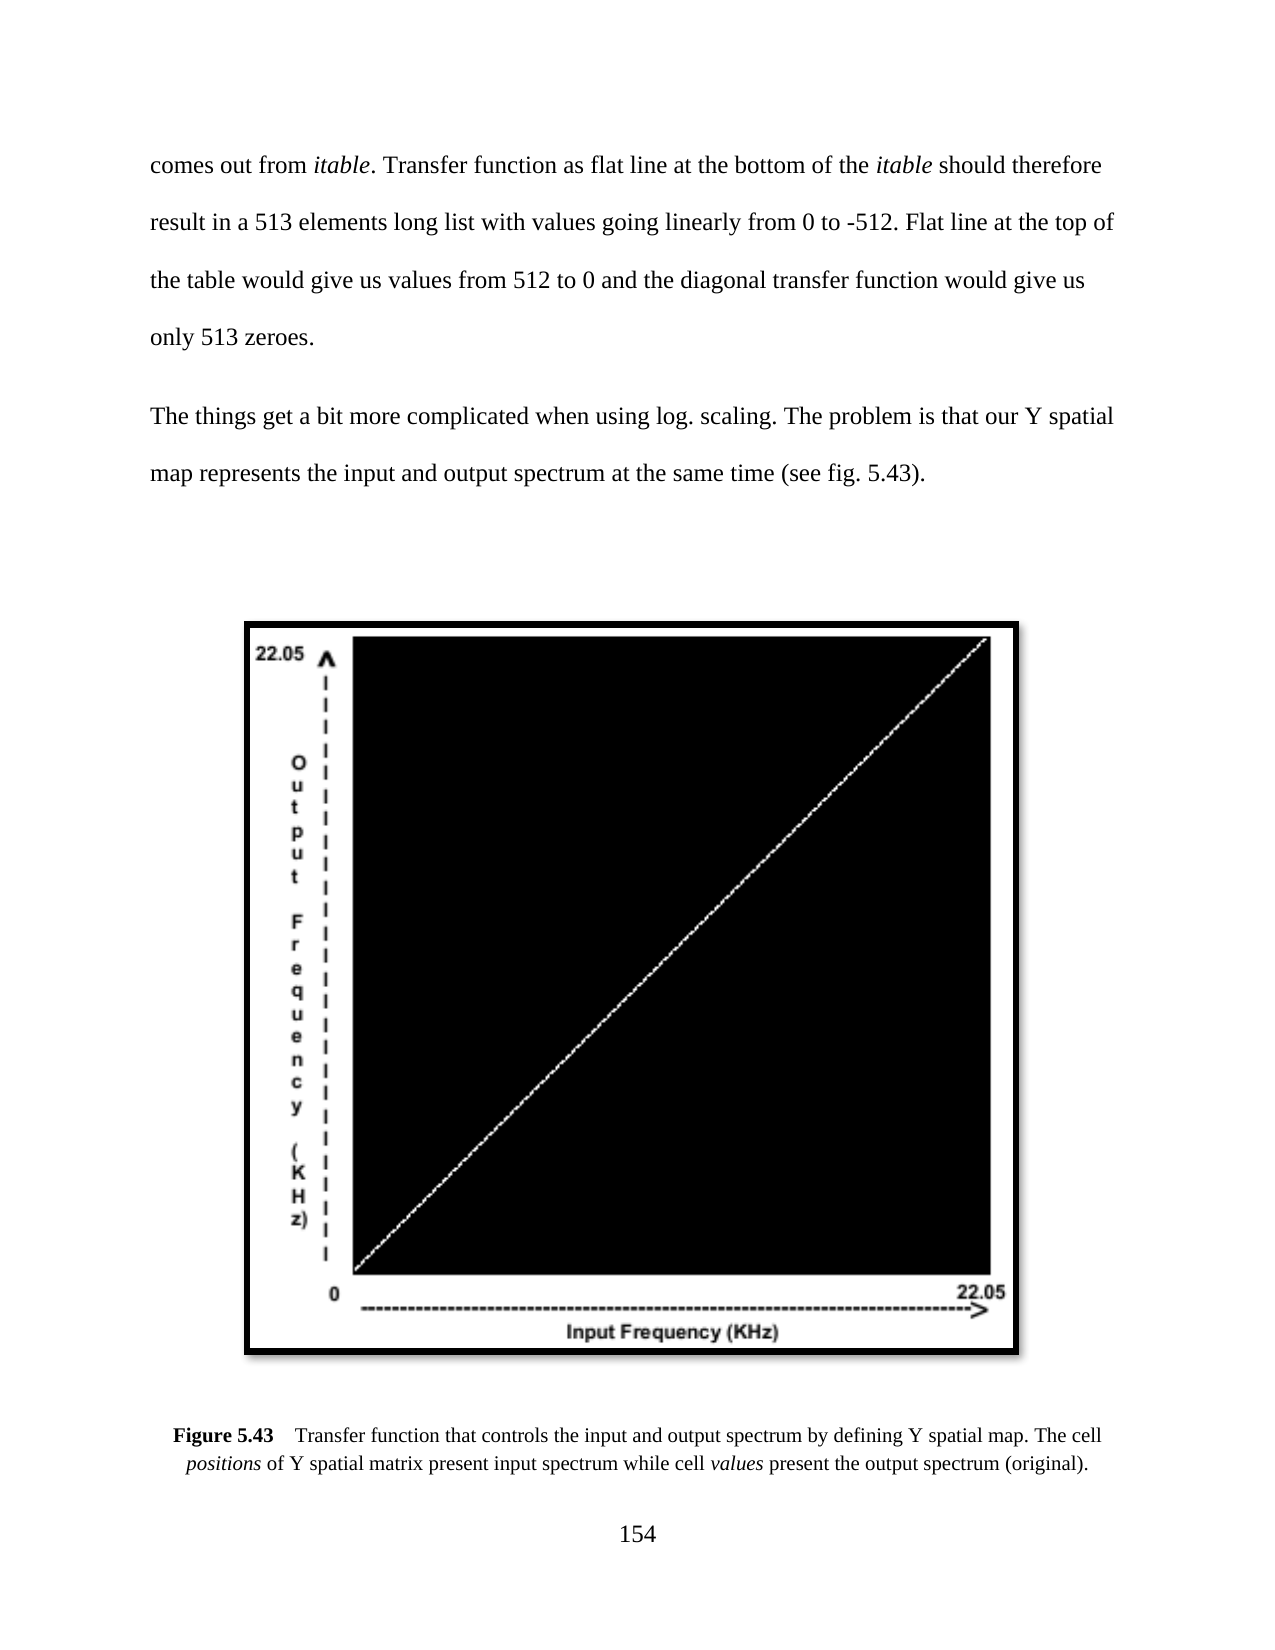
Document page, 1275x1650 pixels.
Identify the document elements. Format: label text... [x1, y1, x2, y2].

text The things get a bit more complicated when using log. scaling. The problem is that our Y spatial map represents the input and output spectrum at the same time (see fig. 5.43). [150, 401, 1125, 487]
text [150, 150, 1125, 351]
text Figure 5.43 Transfer function that controls the input and output spectrum by defining Y spatial map. The cell positions of Y spatial matrix present input spectrum while cell values present the output spectrum (original). [150, 1423, 1125, 1475]
picture [250, 628, 1013, 1348]
